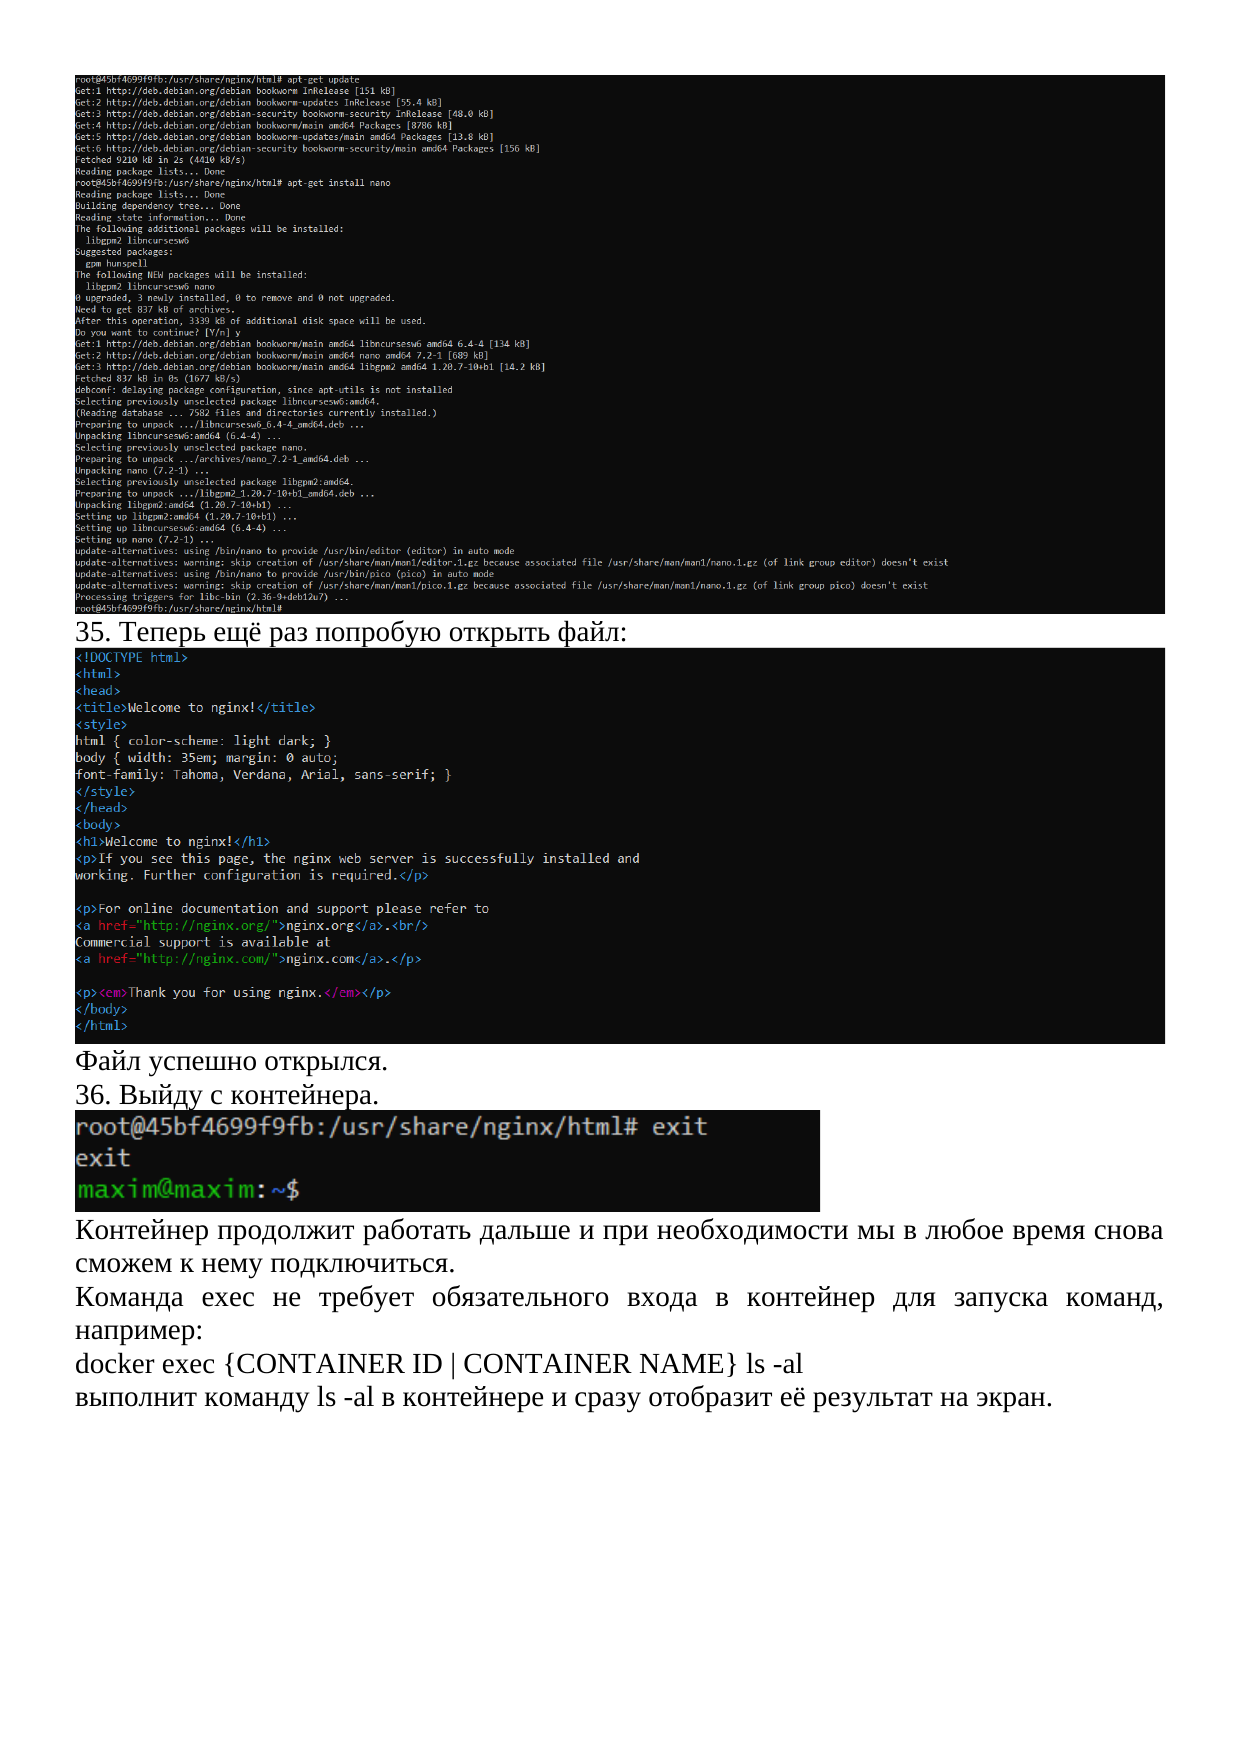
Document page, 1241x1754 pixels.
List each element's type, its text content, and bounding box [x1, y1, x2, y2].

text выполнит команду ls -al в контейнере и сразу отобразит её результат на экран. [75, 1379, 1165, 1413]
text Файл успешно открылся. [75, 1044, 1165, 1077]
text Команда exec не требует обязательного входа в контейнер для запуска команд, например: [75, 1279, 1165, 1346]
picture [75, 1110, 821, 1212]
text 36. Выйду с контейнера. [75, 1077, 1165, 1110]
picture [75, 647, 1166, 1044]
text Контейнер продолжит работать дальше и при необходимости мы в любое время снова сможем к нему подключиться. [75, 1212, 1165, 1279]
picture [75, 75, 1166, 614]
text 35. Теперь ещё раз попробую открыть файл: [75, 614, 1165, 647]
text docker exec {CONTAINER ID | CONTAINER NAME} ls -al [75, 1346, 1165, 1379]
